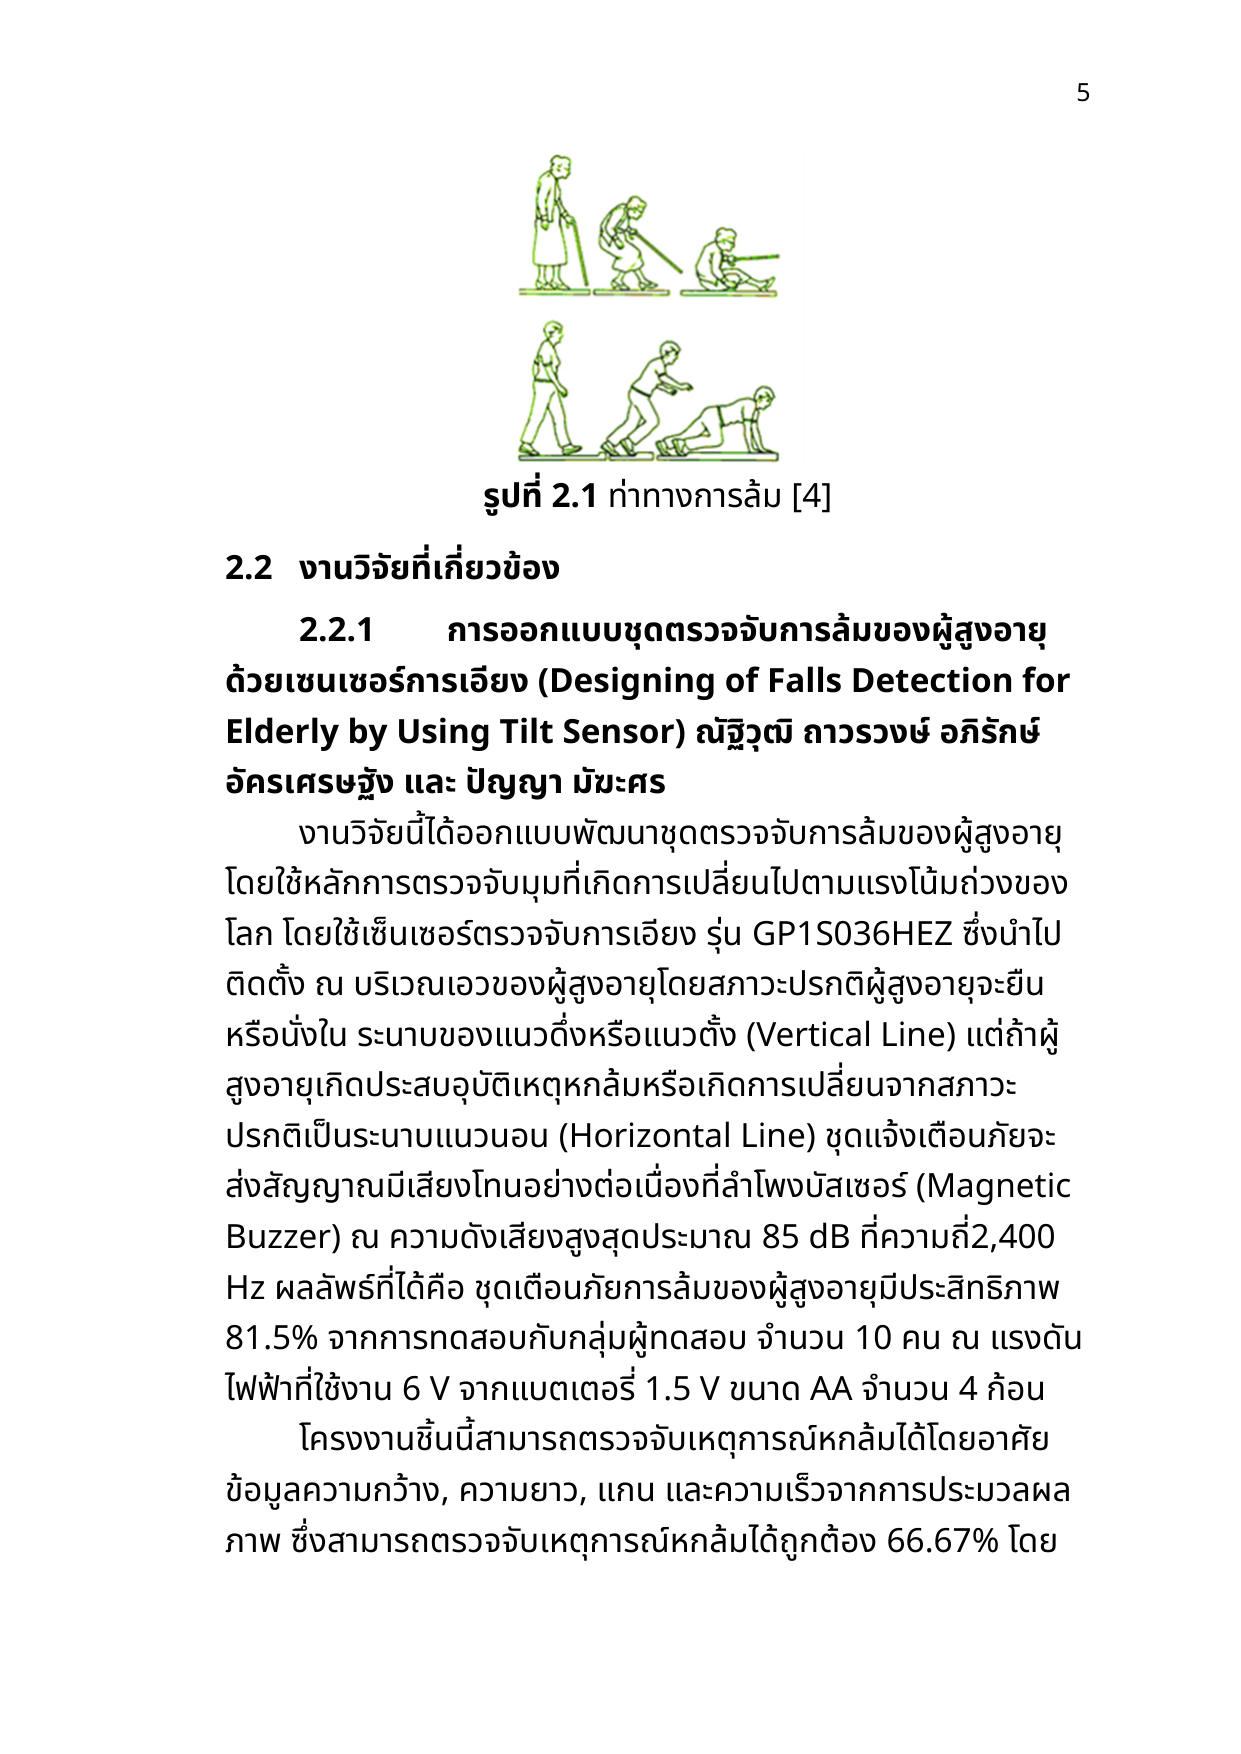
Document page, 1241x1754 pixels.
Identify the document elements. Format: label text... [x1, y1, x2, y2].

text 2.2.1 การออกแบบชุดตรวจจับการล้มของผู้สูงอายุ ด้วยเซนเซอร์การเอียง (Designing of Falls Detection for Elderly by Using Tilt Sensor) ณัฐิวุฒิ ถาวรวงษ์ อภิรักษ์ อัครเศรษฐัง และ ปัญญา มัฆะศร [225, 606, 1090, 809]
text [225, 1415, 1090, 1567]
text งานวิจัยนี้ได้ออกแบบพัฒนาชุดตรวจจับการล้มของผู้สูงอายุโดยใช้หลักการตรวจจับมุมที่เกิดการเปลี่ยนไปตามแรงโน้มถ่วงของโลก โดยใช้เซ็นเซอร์ตรวจจับการเอียง รุ่น GP1S036HEZ ซึ่งนำไปติดตั้ง ณ บริเวณเอวของผู้สูงอายุโดยสภาวะปรกติผู้สูงอายุจะยืนหรือนั่งใน ระนาบของแนวดึ่งหรือแนวตั้ง (Vertical Line) แต่ถ้าผู้สูงอายุเกิดประสบอุบัติเหตุหกล้มหรือเกิดการเปลี่ยนจากสภาวะปรกติเป็นระนาบแนวนอน (Horizontal Line) ชุดแจ้งเตือนภัยจะส่งสัญญาณมีเสียงโทนอย่างต่อเนื่องที่ลำโพงบัสเซอร์ (Magnetic Buzzer) ณ ความดังเสียงสูงสุดประมาณ 85 dB ที่ความถี่2,400 Hz ผลลัพธ์ที่ได้คือ ชุดเตือนภัยการล้มของผู้สูงอายุมีประสิทธิภาพ 81.5% จากการทดสอบกับกลุ่มผู้ทดสอบ จำนวน 10 คน ณ แรงดันไฟฟ้าที่ใช้งาน 6 V จากแบตเตอรี่ 1.5 V ขนาด AA จำนวน 4 ก้อน [225, 809, 1090, 1415]
subtitle งานวิจัยที่เกี่ยวข้อง [225, 544, 1090, 594]
text รูปที่ 2.1 ท่าทางการล้ม [4] [225, 472, 1090, 523]
picture [509, 150, 807, 472]
